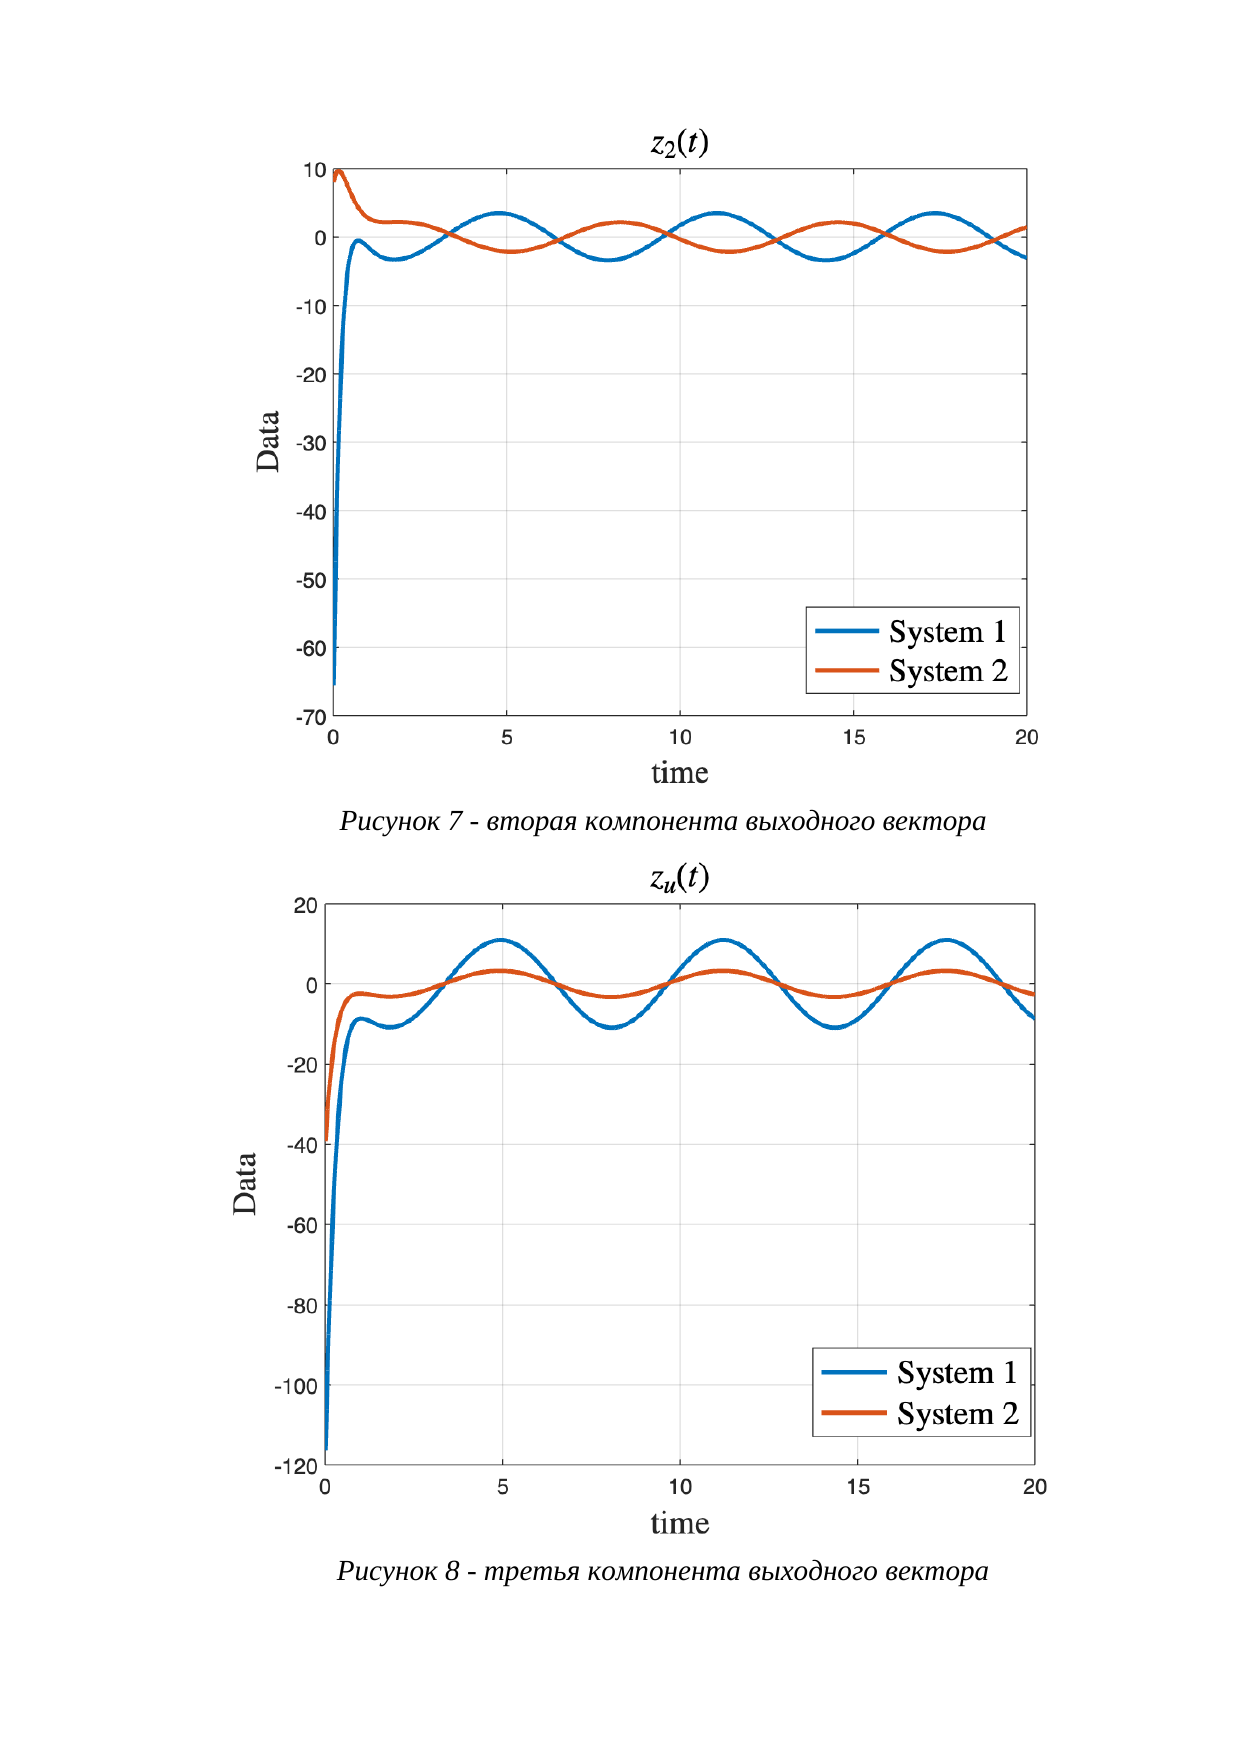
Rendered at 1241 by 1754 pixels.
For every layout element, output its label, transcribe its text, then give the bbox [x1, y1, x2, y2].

picture [217, 118, 1112, 789]
text Рисунок 7 - вторая компонента выходного вектора [177, 803, 1152, 836]
text Рисунок 8 - третья компонента выходного вектора [177, 1553, 1152, 1587]
picture [207, 853, 1122, 1540]
